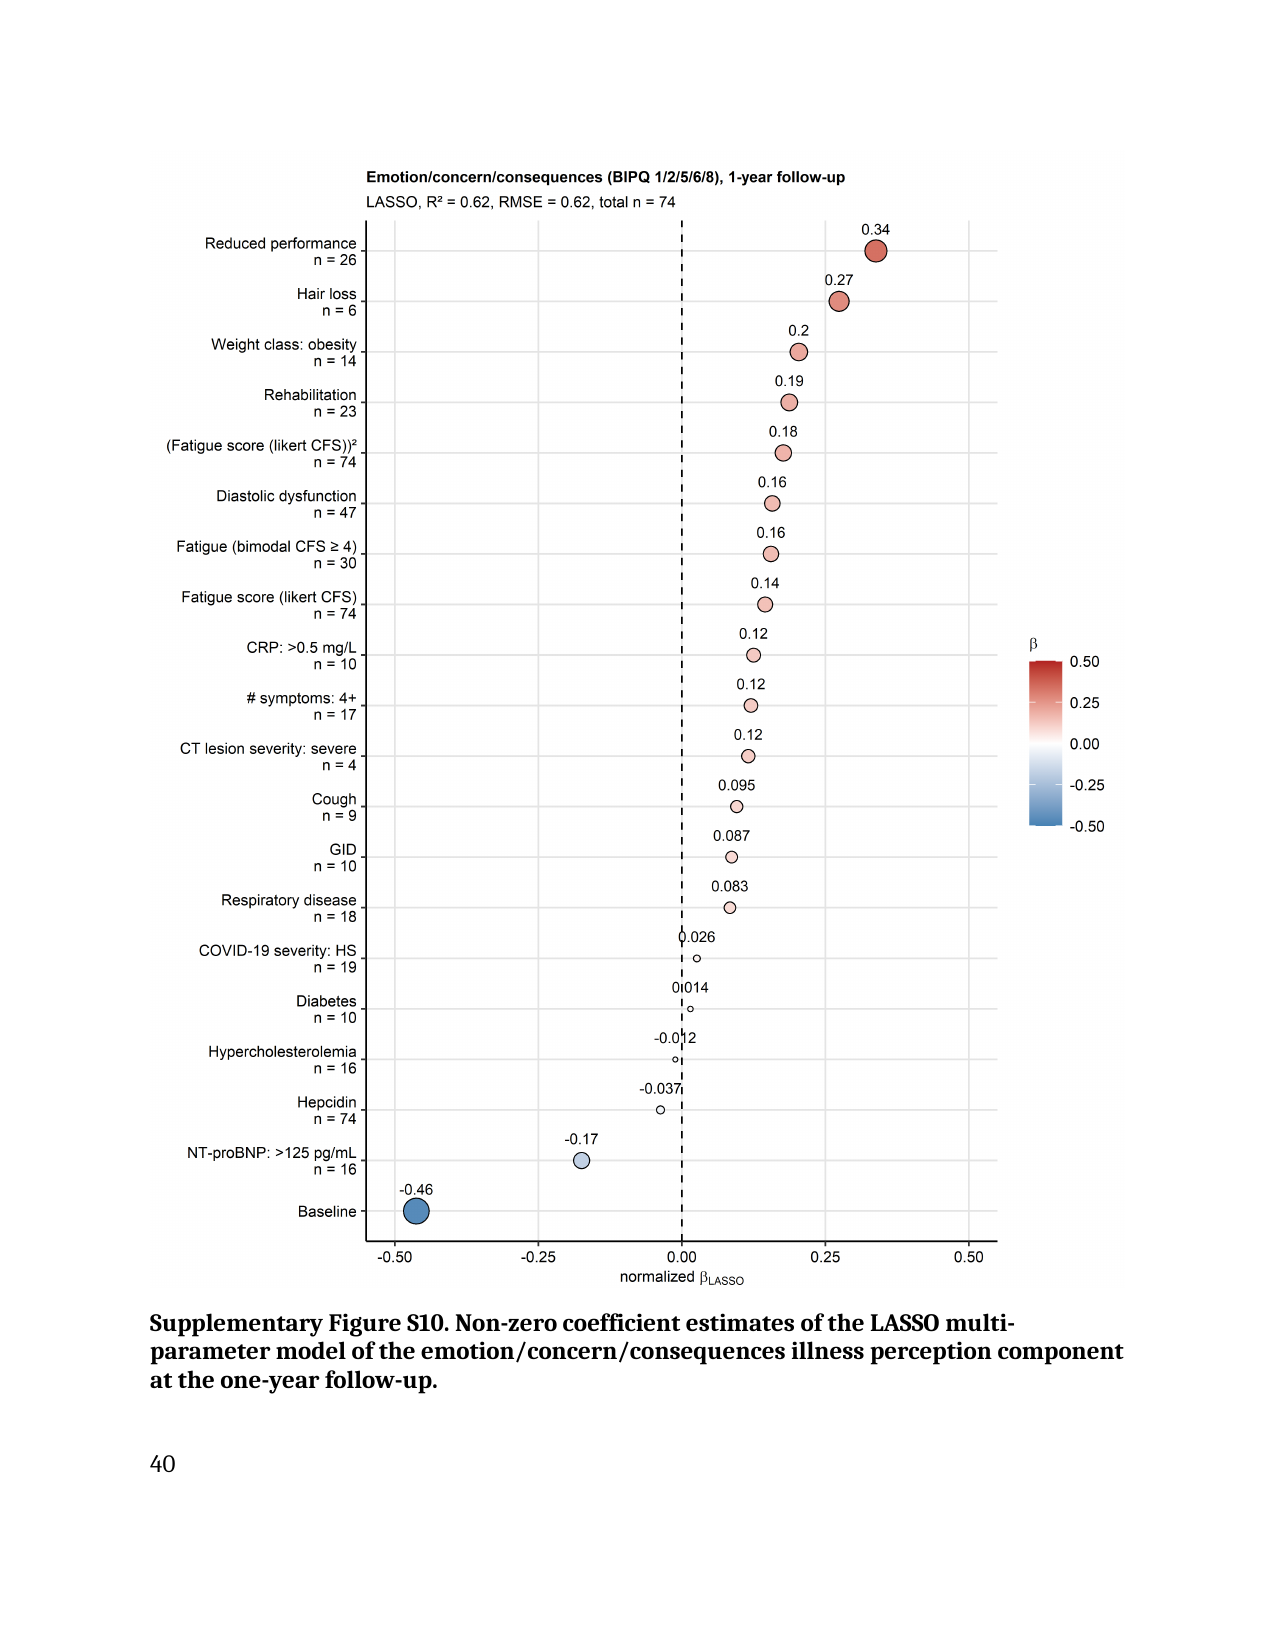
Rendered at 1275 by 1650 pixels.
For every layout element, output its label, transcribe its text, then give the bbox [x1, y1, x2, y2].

picture [150, 150, 1125, 1288]
text Supplementary Figure S10. Non-zero coefficient estimates of the LASSO multi-parameter model of the emotion/concern/consequences illness perception component at the one-year follow-up. [150, 1308, 1125, 1395]
